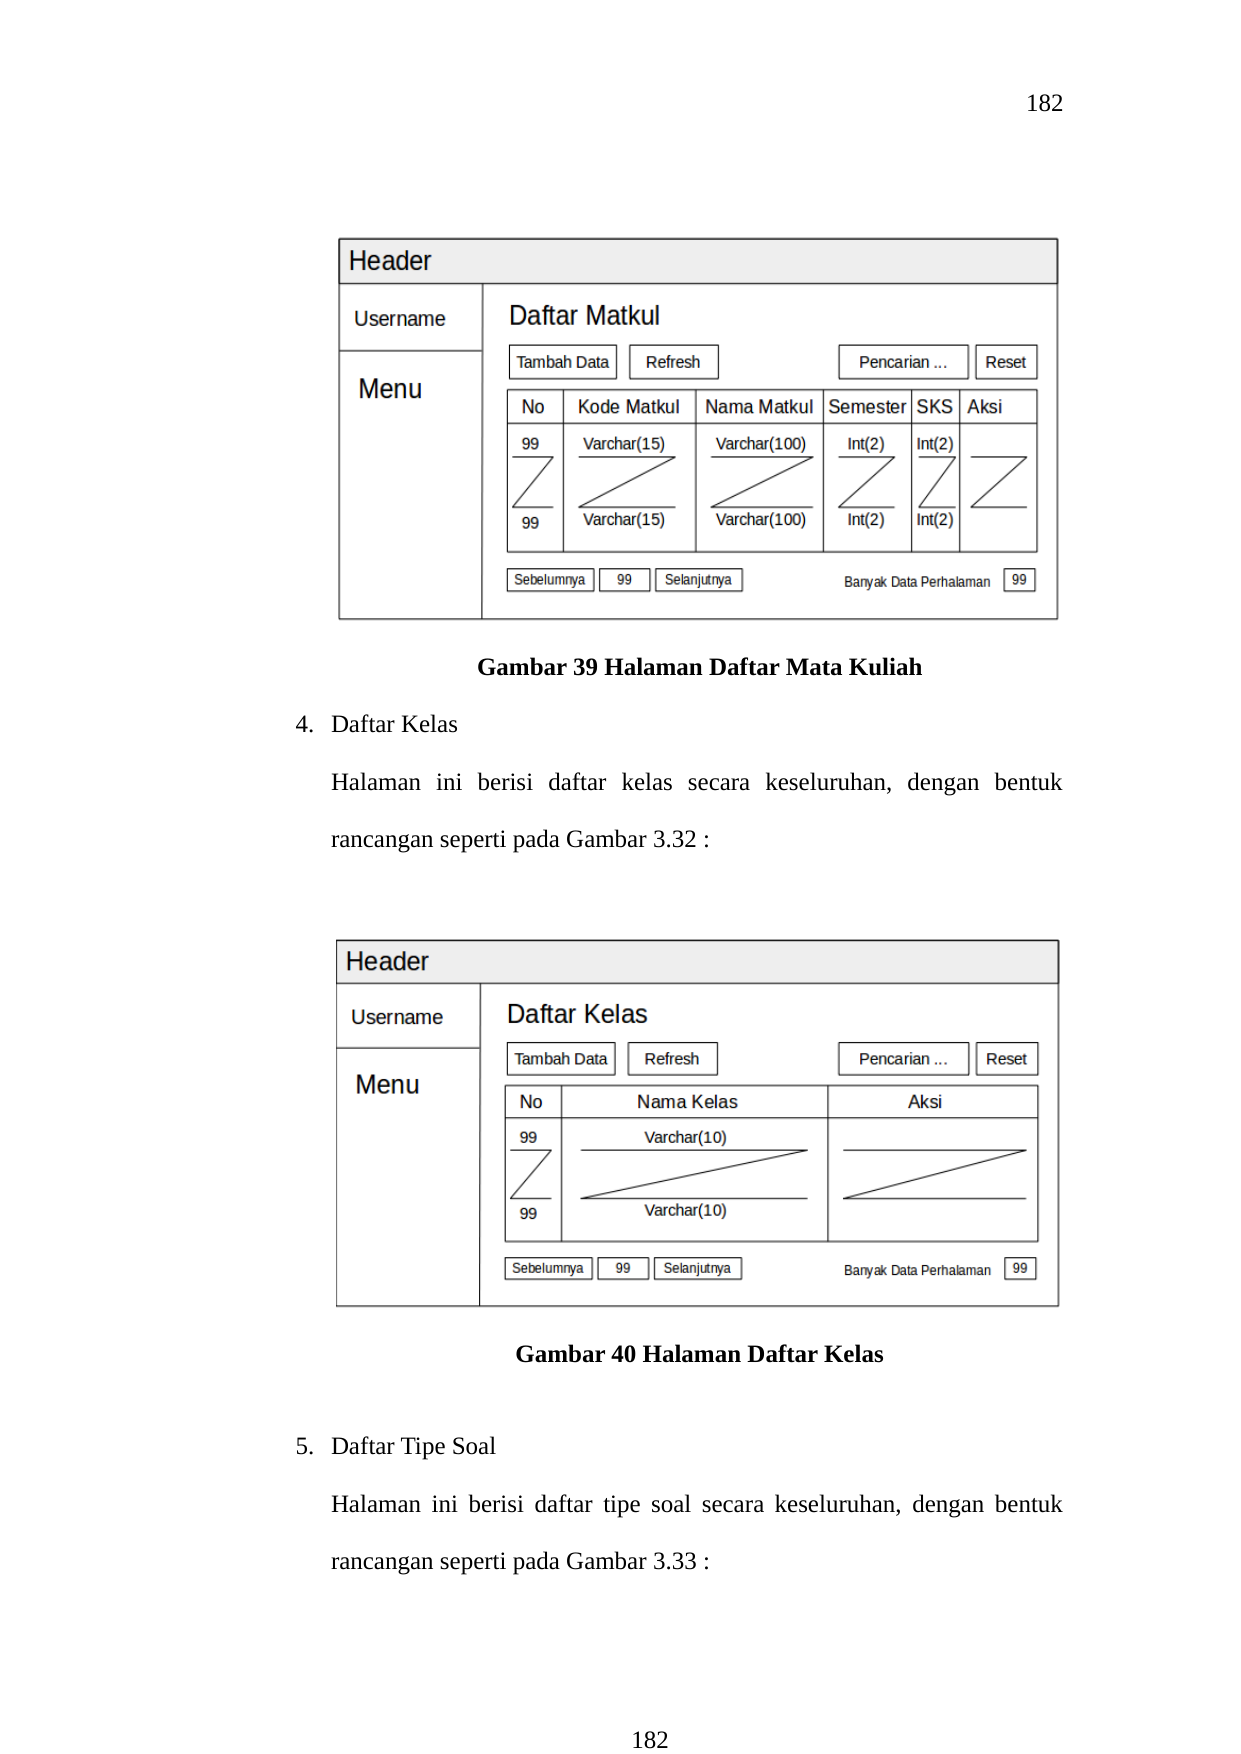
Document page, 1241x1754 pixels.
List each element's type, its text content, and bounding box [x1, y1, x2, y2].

list Halaman ini berisi daftar kelas secara keseluruhan, dengan bentuk rancangan seperti pada Gambar 3.32 : [331, 767, 1063, 853]
picture [336, 939, 1064, 1311]
list Halaman ini berisi daftar tipe soal secara keseluruhan, dengan bentuk rancangan seperti pada Gambar 3.33 : [331, 1489, 1063, 1575]
picture [336, 234, 1064, 623]
